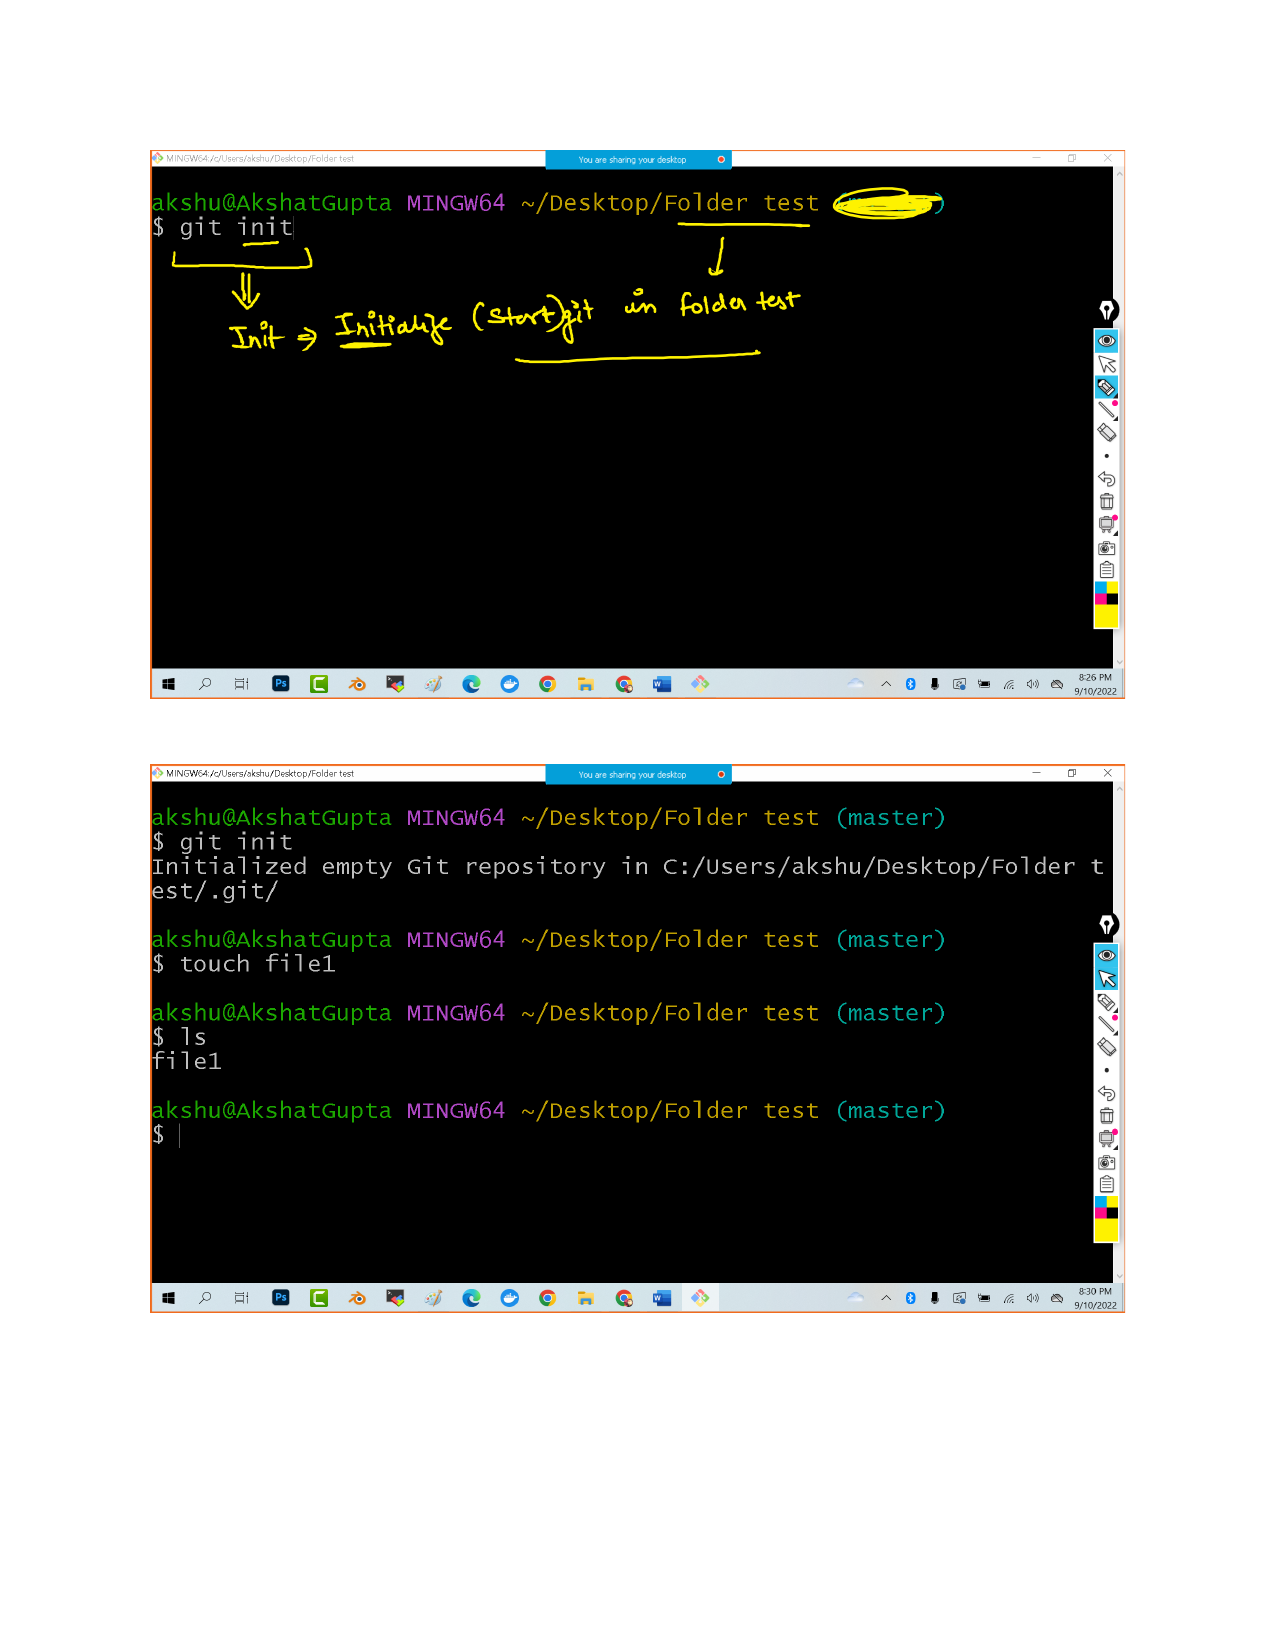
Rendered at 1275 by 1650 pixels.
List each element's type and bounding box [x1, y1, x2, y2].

picture [150, 150, 1125, 699]
picture [150, 764, 1125, 1313]
